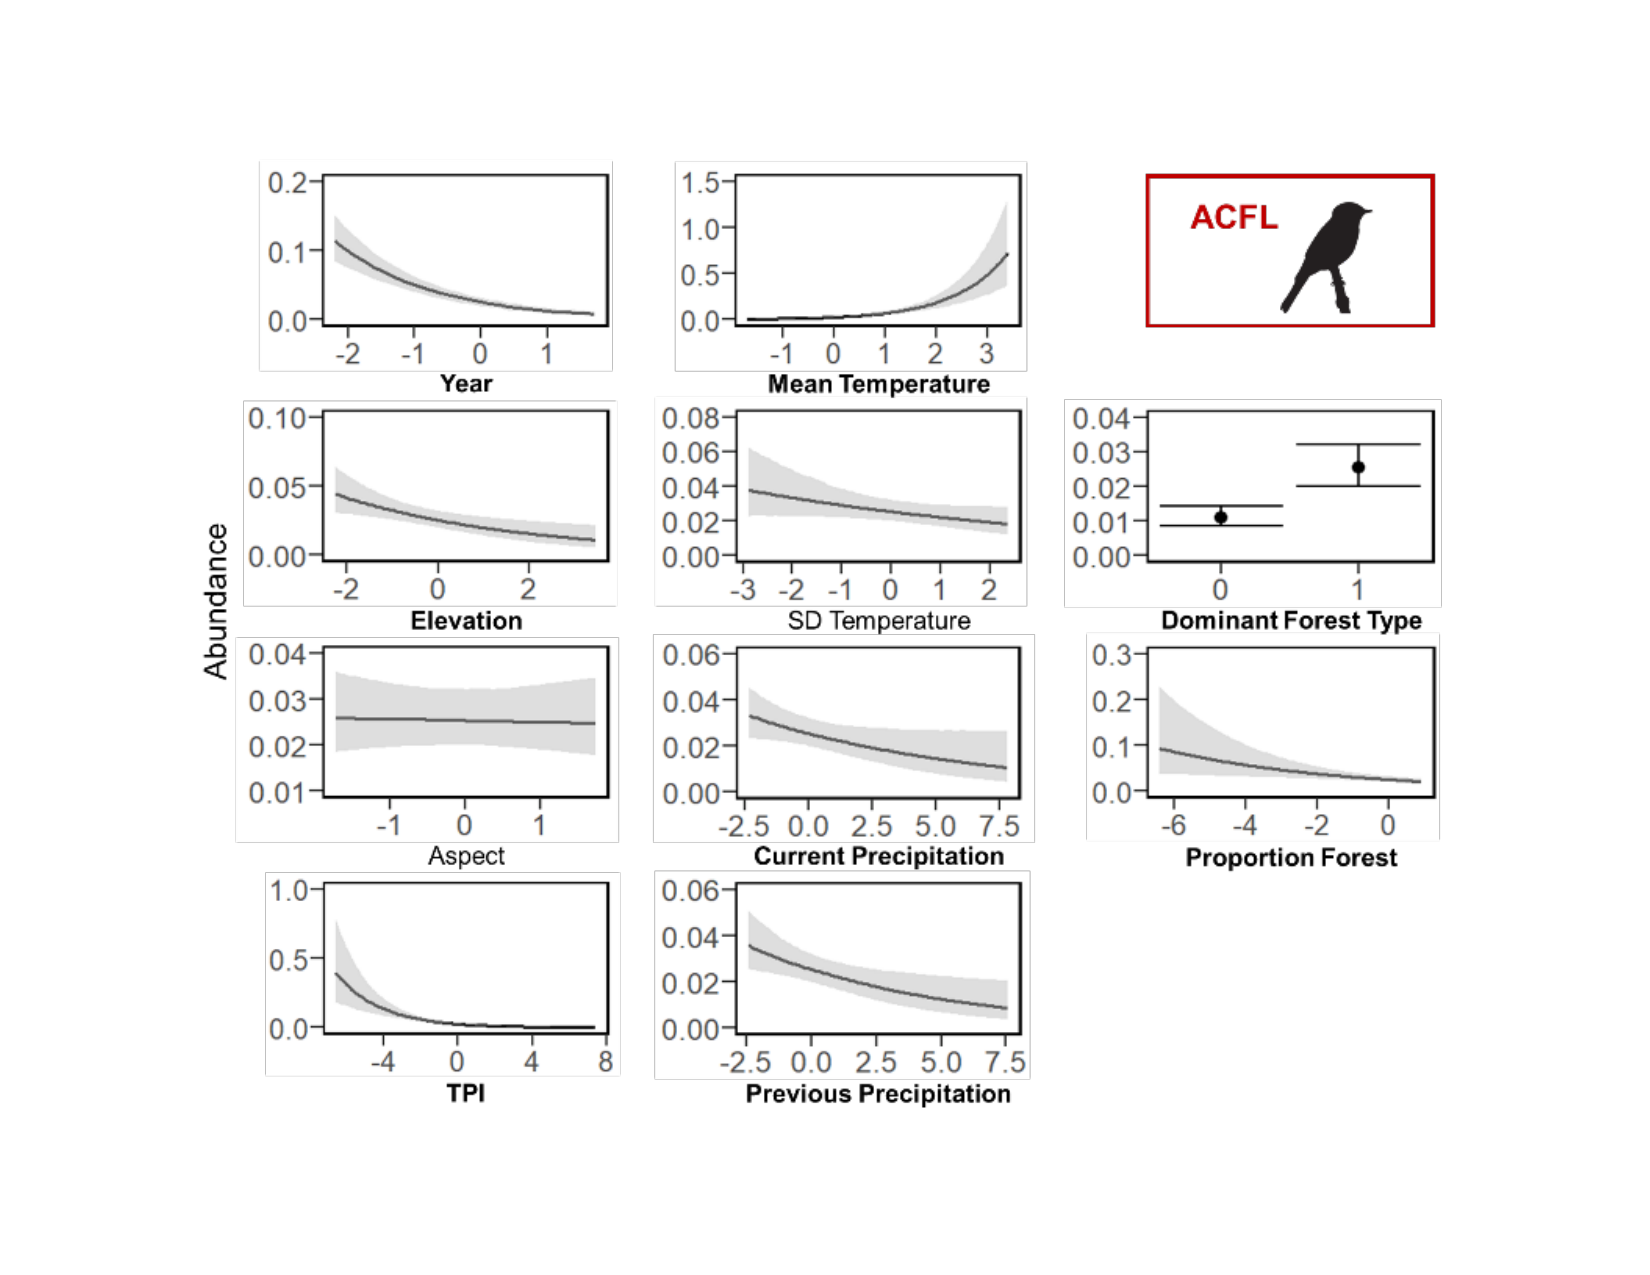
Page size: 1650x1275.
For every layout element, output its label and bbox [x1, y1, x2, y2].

picture [150, 150, 1451, 1125]
